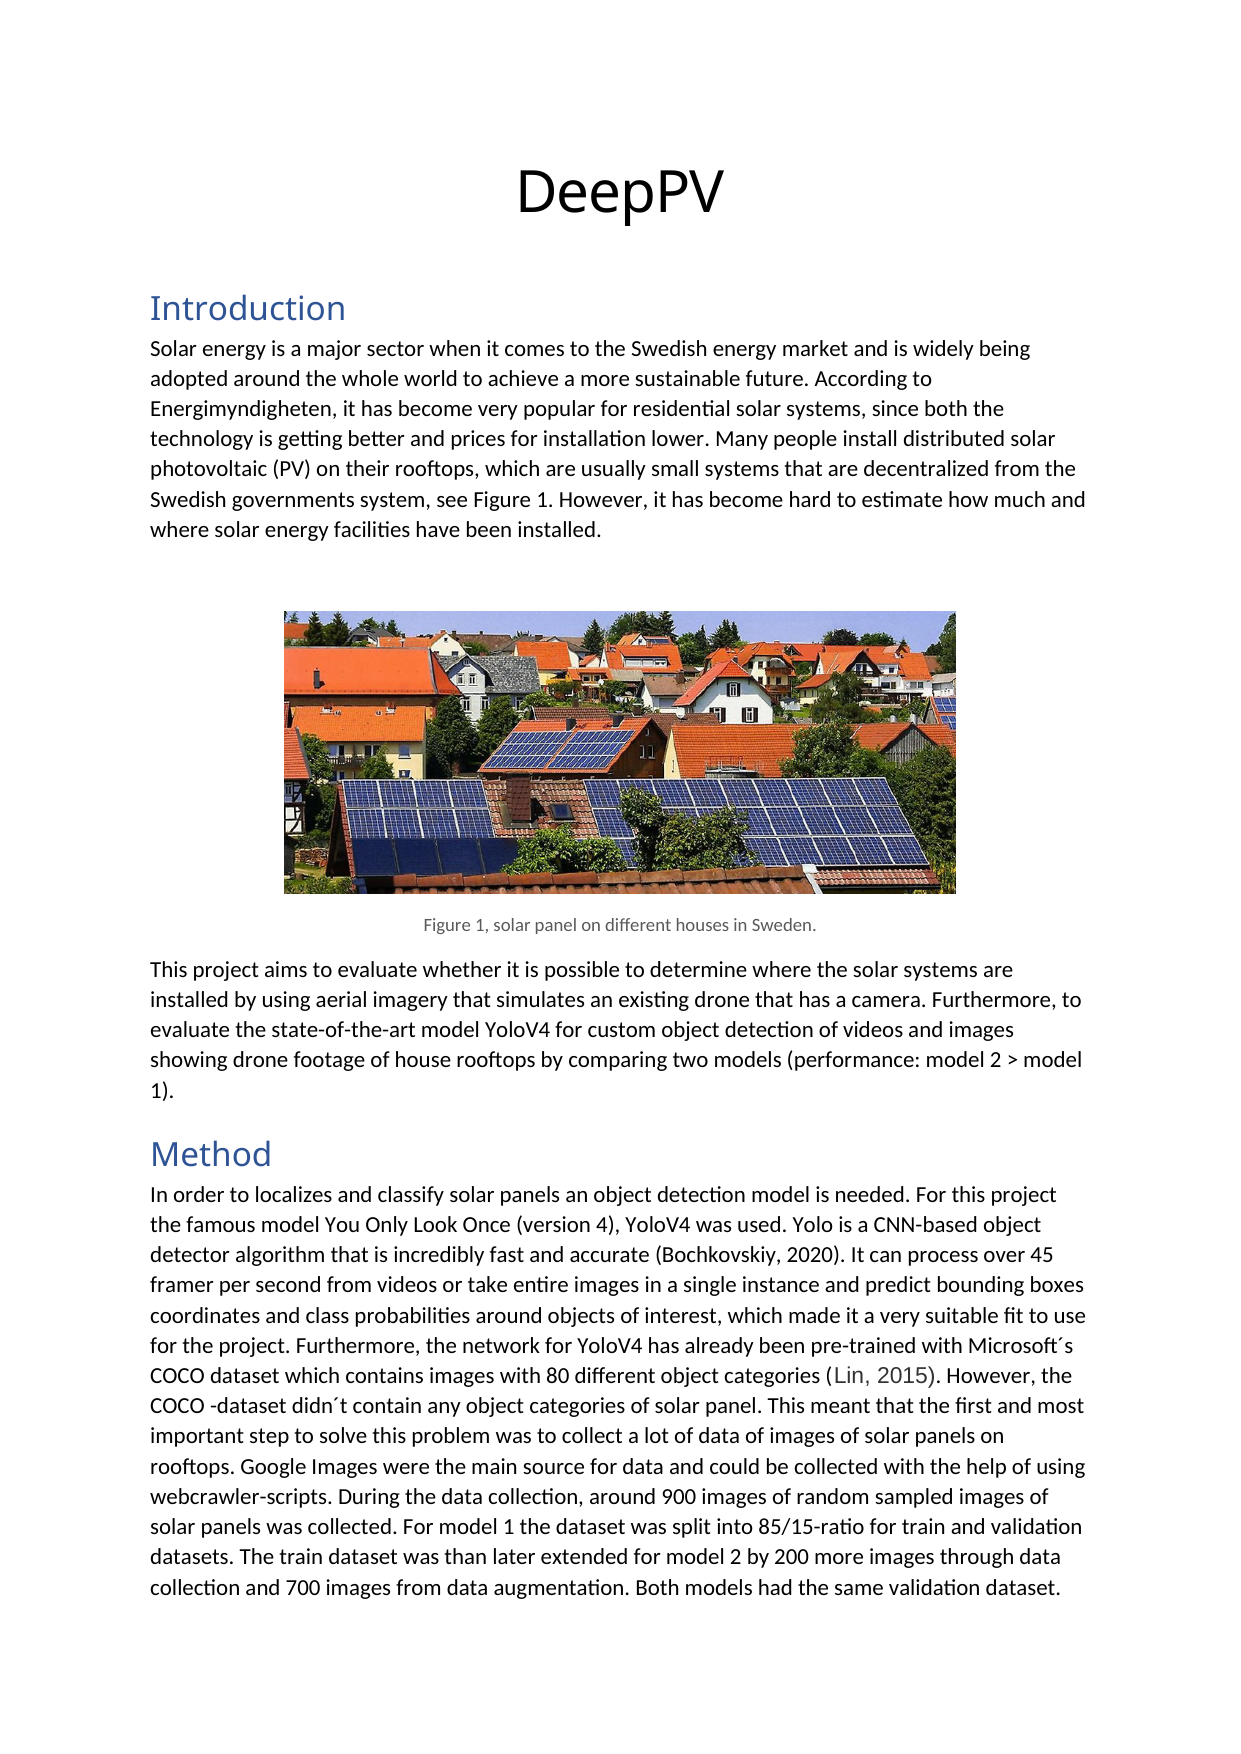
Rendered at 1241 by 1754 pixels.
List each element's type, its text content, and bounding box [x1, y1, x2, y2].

subtitle Method [150, 1131, 1090, 1176]
picture [277, 608, 963, 895]
subtitle Introduction [150, 285, 1090, 330]
text In order to localizes and classify solar panels an object detection model is needed. For this project the famous model You Only Look Once (version 4), YoloV4 was used. Yolo is a CNN-based object detector algorithm that is incredibly fast and accurate (Bochkovskiy, 2020). It can process over 45 framer per second from videos or take entire images in a single instance and predict bounding boxes coordinates and class probabilities around objects of interest, which made it a very suitable fit to use for the project. Furthermore, the network for YoloV4 has already been pre-trained with Microsoft´s COCO dataset which contains images with 80 different object categories (Lin, 2015). However, the COCO -dataset didn´t contain any object categories of solar panel. This meant that the first and most important step to solve this problem was to collect a lot of data of images of solar panels on rooftops. Google Images were the main source for data and could be collected with the help of using webcrawler-scripts. During the data collection, around 900 images of random sampled images of solar panels was collected. For model 1 the dataset was split into 85/15-ratio for train and validation datasets. The train dataset was than later extended for model 2 by 200 more images through data collection and 700 images from data augmentation. Both models had the same validation dataset. [150, 1180, 1090, 1601]
text Solar energy is a major sector when it comes to the Swedish energy market and is widely being adopted around the whole world to achieve a more sustainable future. According to Energimyndigheten, it has become very popular for residential solar systems, since both the technology is getting better and prices for installation lower. Many people install distributed solar photovoltaic (PV) on their rooftops, which are usually small systems that are decentralized from the Swedish governments system, see Figure 1. However, it has become hard to estimate how much and where solar energy facilities have been installed. [150, 334, 1090, 543]
text This project aims to evaluate whether it is possible to determine where the solar systems are installed by using aerial imagery that simulates an existing drone that has a camera. Furthermore, to evaluate the state-of-the-art model YoloV4 for custom object detection of videos and images showing drone footage of house rooftops by comparing two models (performance: model 2 > model 1). [150, 955, 1090, 1104]
text Figure 1, solar panel on different houses in Sweden. [150, 913, 1090, 936]
title DeepPV [150, 150, 1090, 229]
